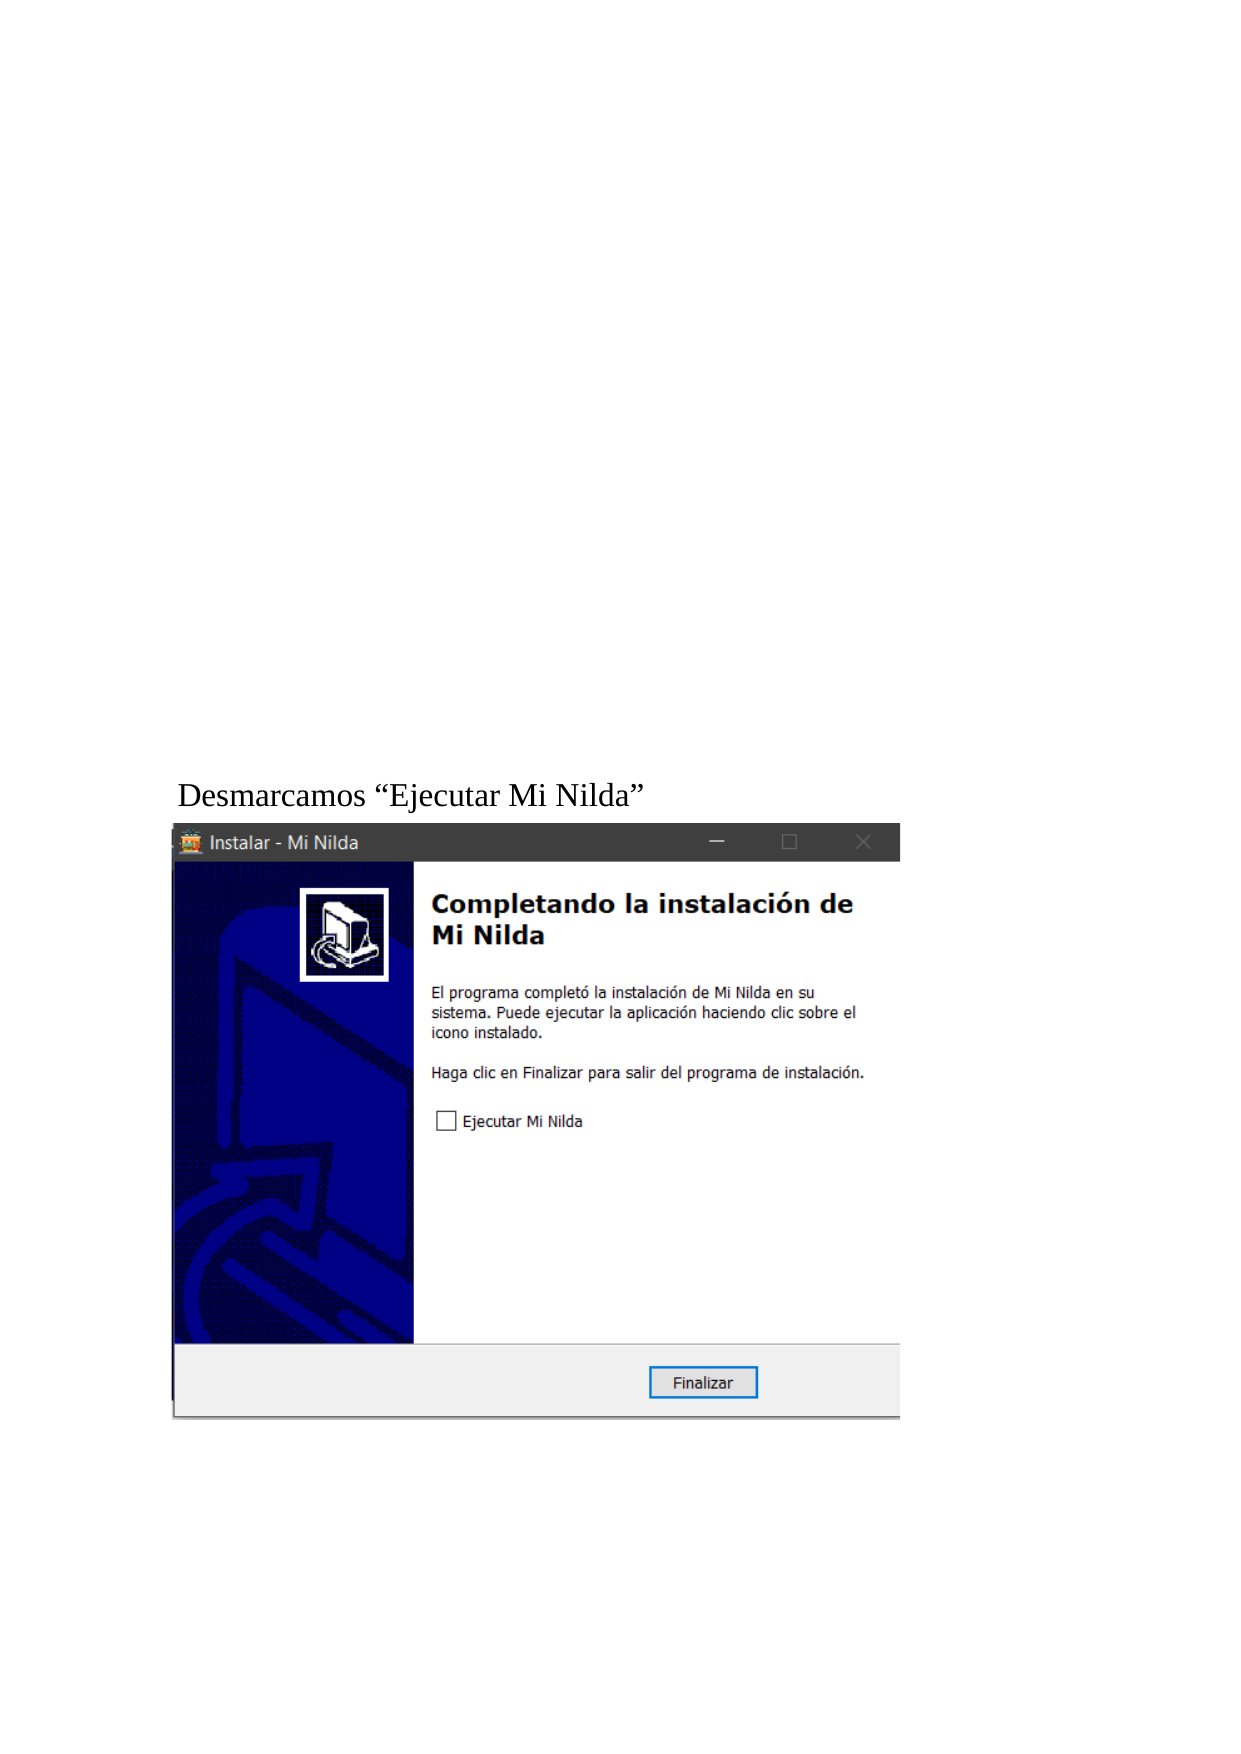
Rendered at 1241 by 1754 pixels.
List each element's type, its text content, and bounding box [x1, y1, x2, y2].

picture [171, 823, 901, 1420]
text Desmarcamos “Ejecutar Mi Nilda” [177, 776, 1063, 814]
